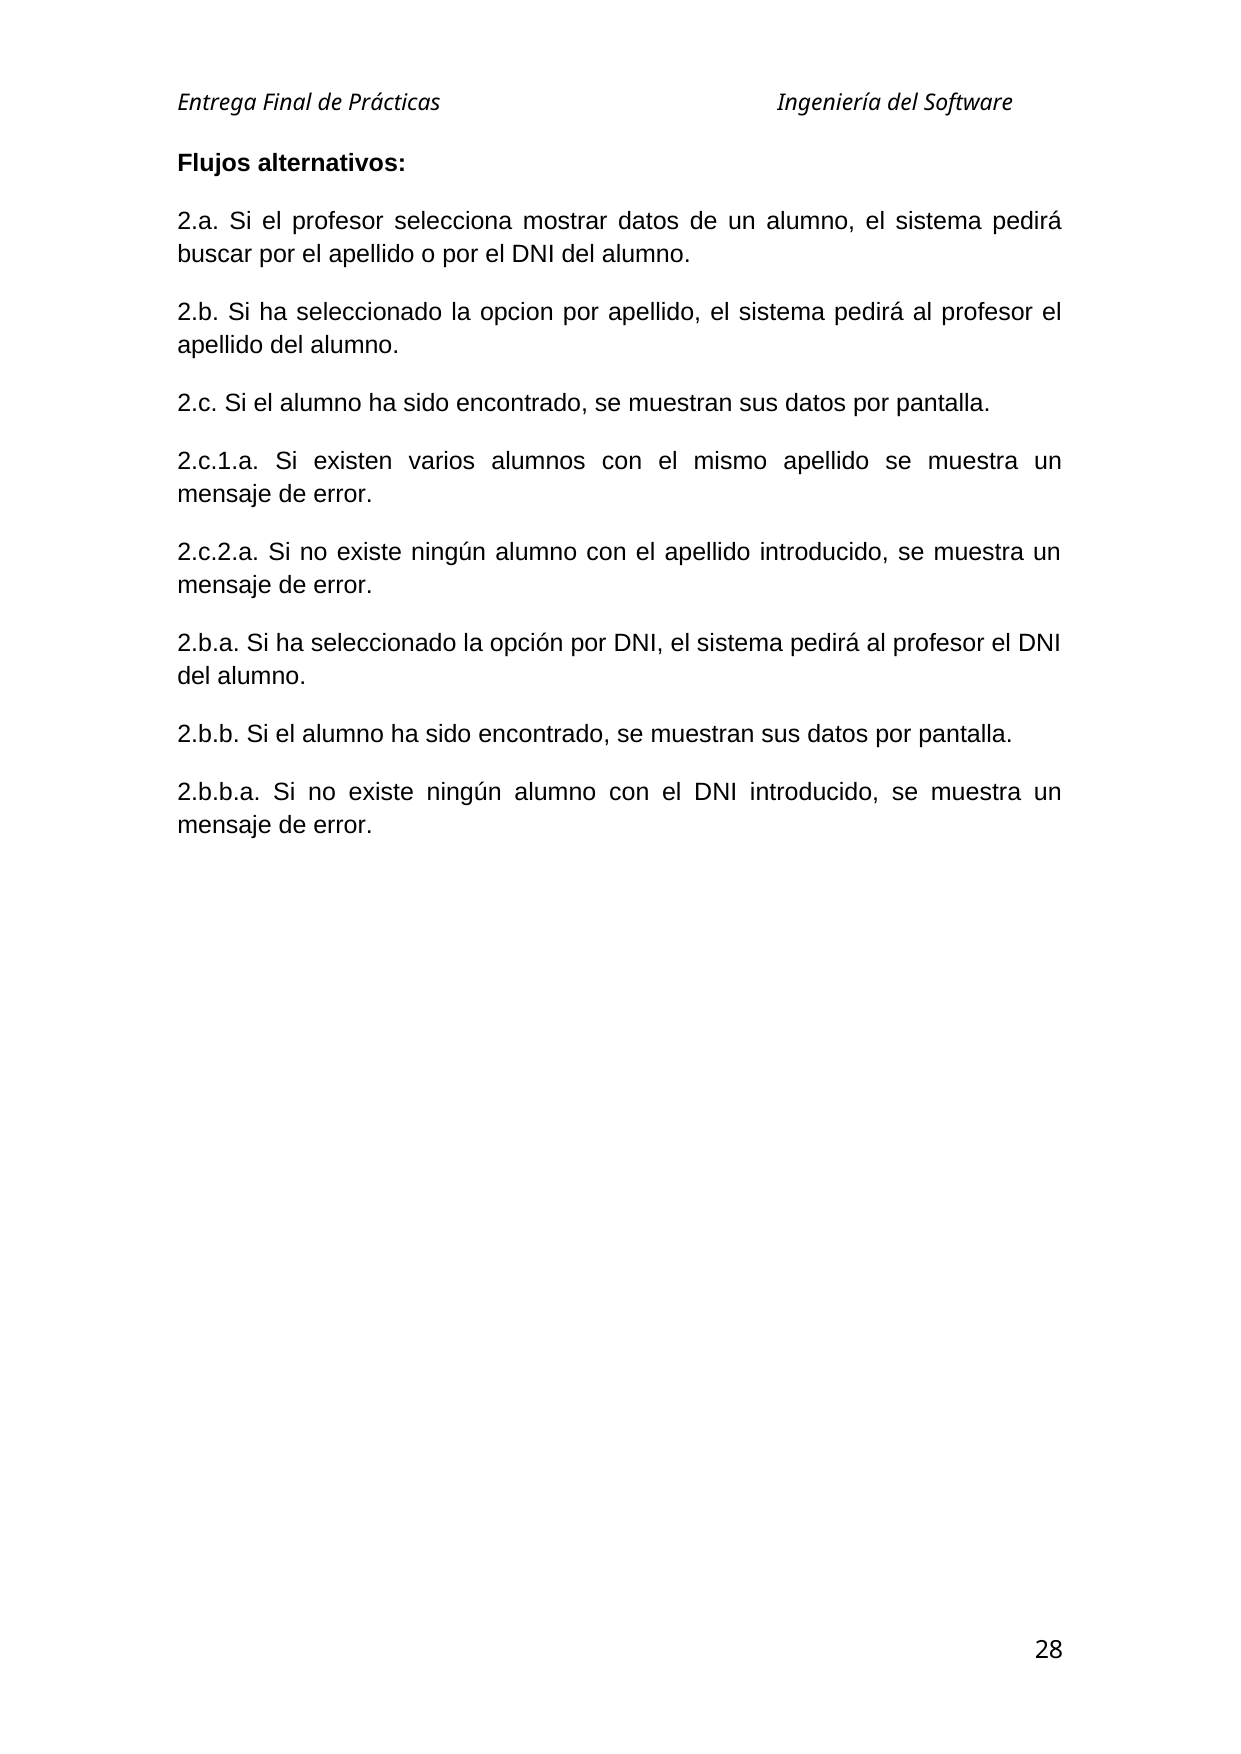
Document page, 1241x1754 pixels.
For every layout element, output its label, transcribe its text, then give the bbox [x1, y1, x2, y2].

text Flujos alternativos: [177, 148, 1063, 176]
text 2.c. Si el alumno ha sido encontrado, se muestran sus datos por pantalla. [177, 388, 1063, 417]
text 2.a. Si el profesor selecciona mostrar datos de un alumno, el sistema pedirá buscar por el apellido o por el DNI del alumno. [177, 206, 1063, 267]
text 2.c.2.a. Si no existe ningún alumno con el apellido introducido, se muestra un mensaje de error. [177, 537, 1063, 599]
text 2.b.b. Si el alumno ha sido encontrado, se muestran sus datos por pantalla. [177, 719, 1063, 748]
text 2.b. Si ha seleccionado la opcion por apellido, el sistema pedirá al profesor el apellido del alumno. [177, 297, 1063, 358]
text 2.b.b.a. Si no existe ningún alumno con el DNI introducido, se muestra un mensaje de error. [177, 777, 1063, 839]
text 2.b.a. Si ha seleccionado la opción por DNI, el sistema pedirá al profesor el DNI del alumno. [177, 628, 1063, 690]
text 2.c.1.a. Si existen varios alumnos con el mismo apellido se muestra un mensaje de error. [177, 446, 1063, 508]
